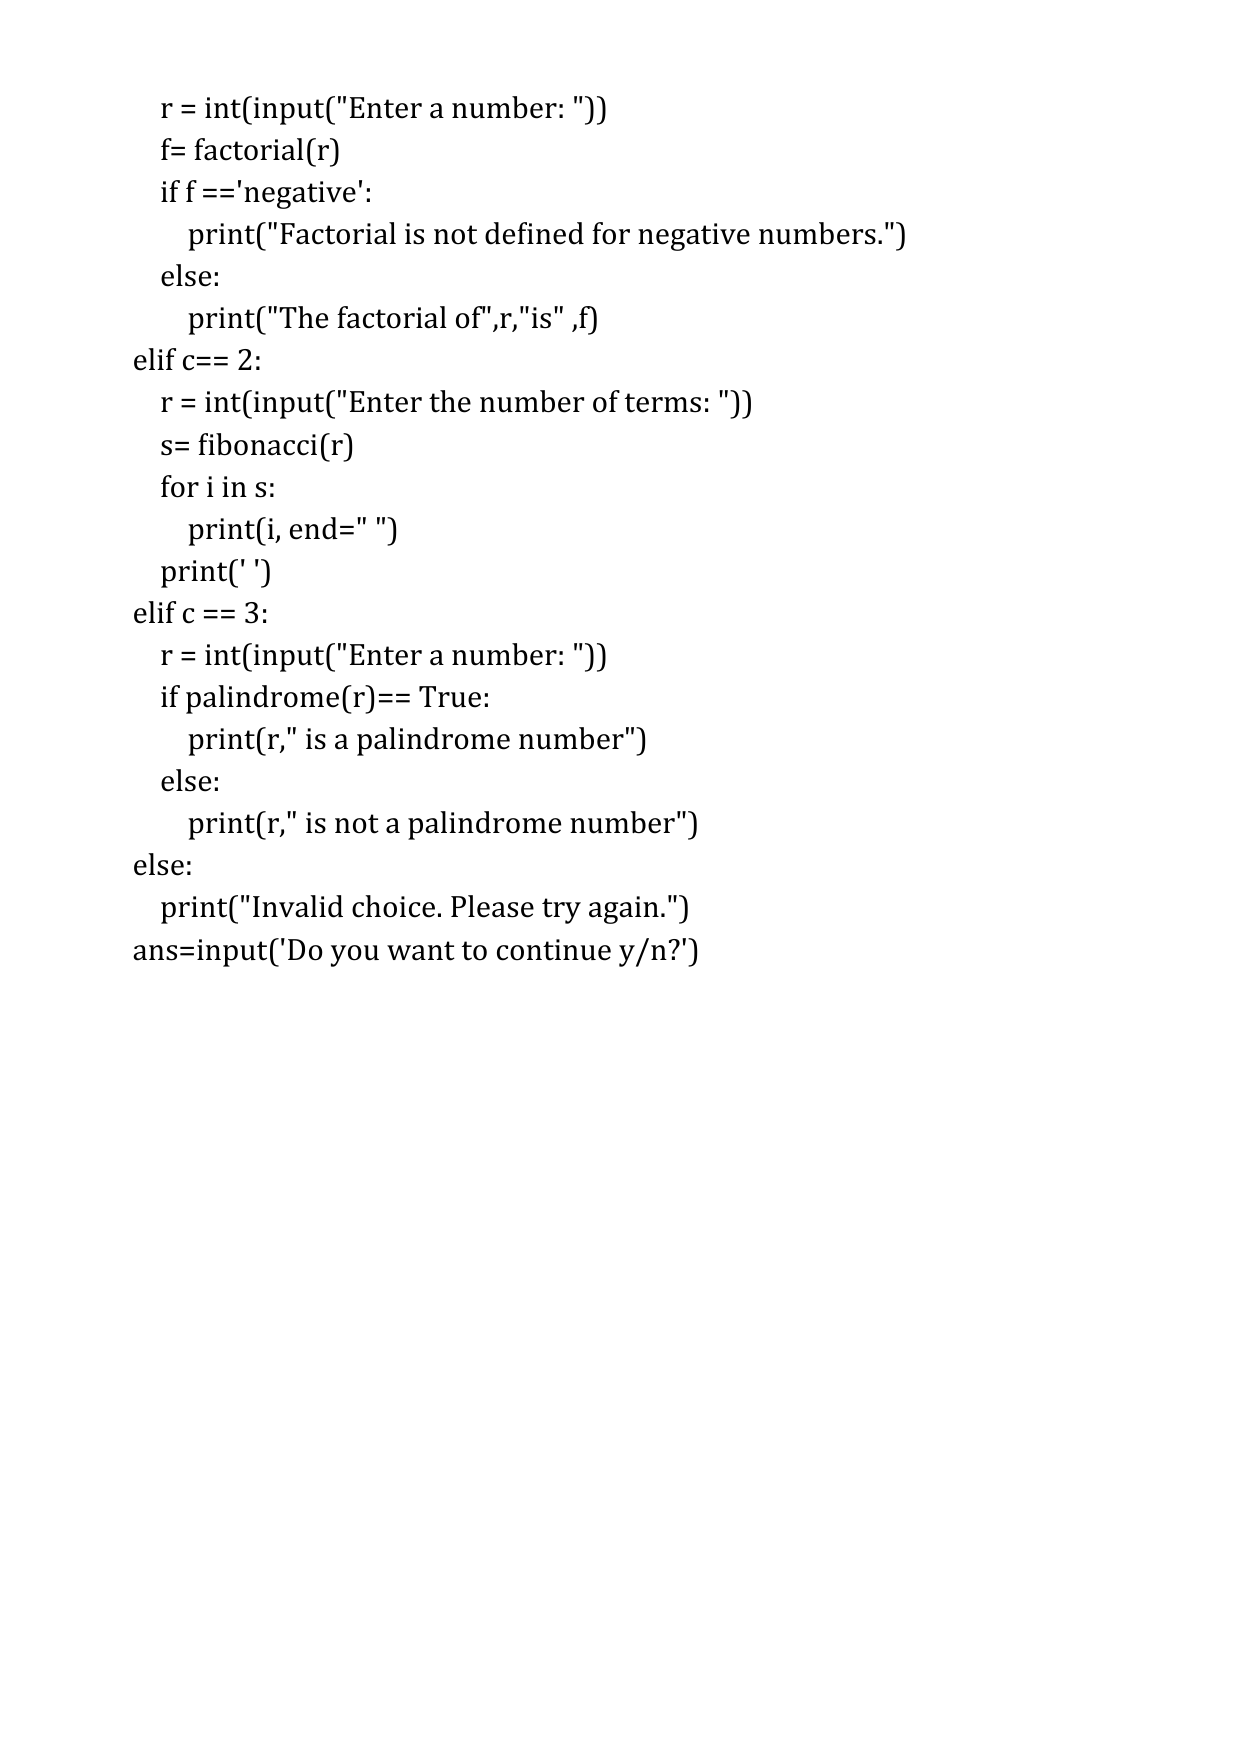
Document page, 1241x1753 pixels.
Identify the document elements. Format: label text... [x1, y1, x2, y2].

text r = int(input("Enter a number: ")) [105, 636, 1139, 672]
text for i in s: [105, 467, 1139, 504]
text else: [105, 762, 1139, 798]
text print(r," is a palindrome number") [105, 720, 1139, 756]
text elif c== 2: [105, 341, 1139, 378]
text if palindrome(r)== True: [105, 678, 1139, 714]
text if f =='negative': [105, 173, 1139, 209]
text print(' ') [105, 551, 1139, 588]
text f= factorial(r) [105, 131, 1139, 167]
text else: [105, 257, 1139, 293]
text ans=input('Do you want to continue y/n?') [105, 930, 1139, 967]
text print("Factorial is not defined for negative numbers.") [105, 215, 1139, 251]
text elif c == 3: [105, 593, 1139, 630]
text s= fibonacci(r) [105, 425, 1139, 462]
text r = int(input("Enter a number: ")) [105, 88, 1139, 125]
text print("Invalid choice. Please try again.") [105, 888, 1139, 925]
text print(r," is not a palindrome number") [105, 804, 1139, 841]
text print(i, end=" ") [105, 509, 1139, 546]
text print("The factorial of",r,"is" ,f) [105, 299, 1139, 336]
text r = int(input("Enter the number of terms: ")) [105, 383, 1139, 420]
text else: [105, 846, 1139, 883]
